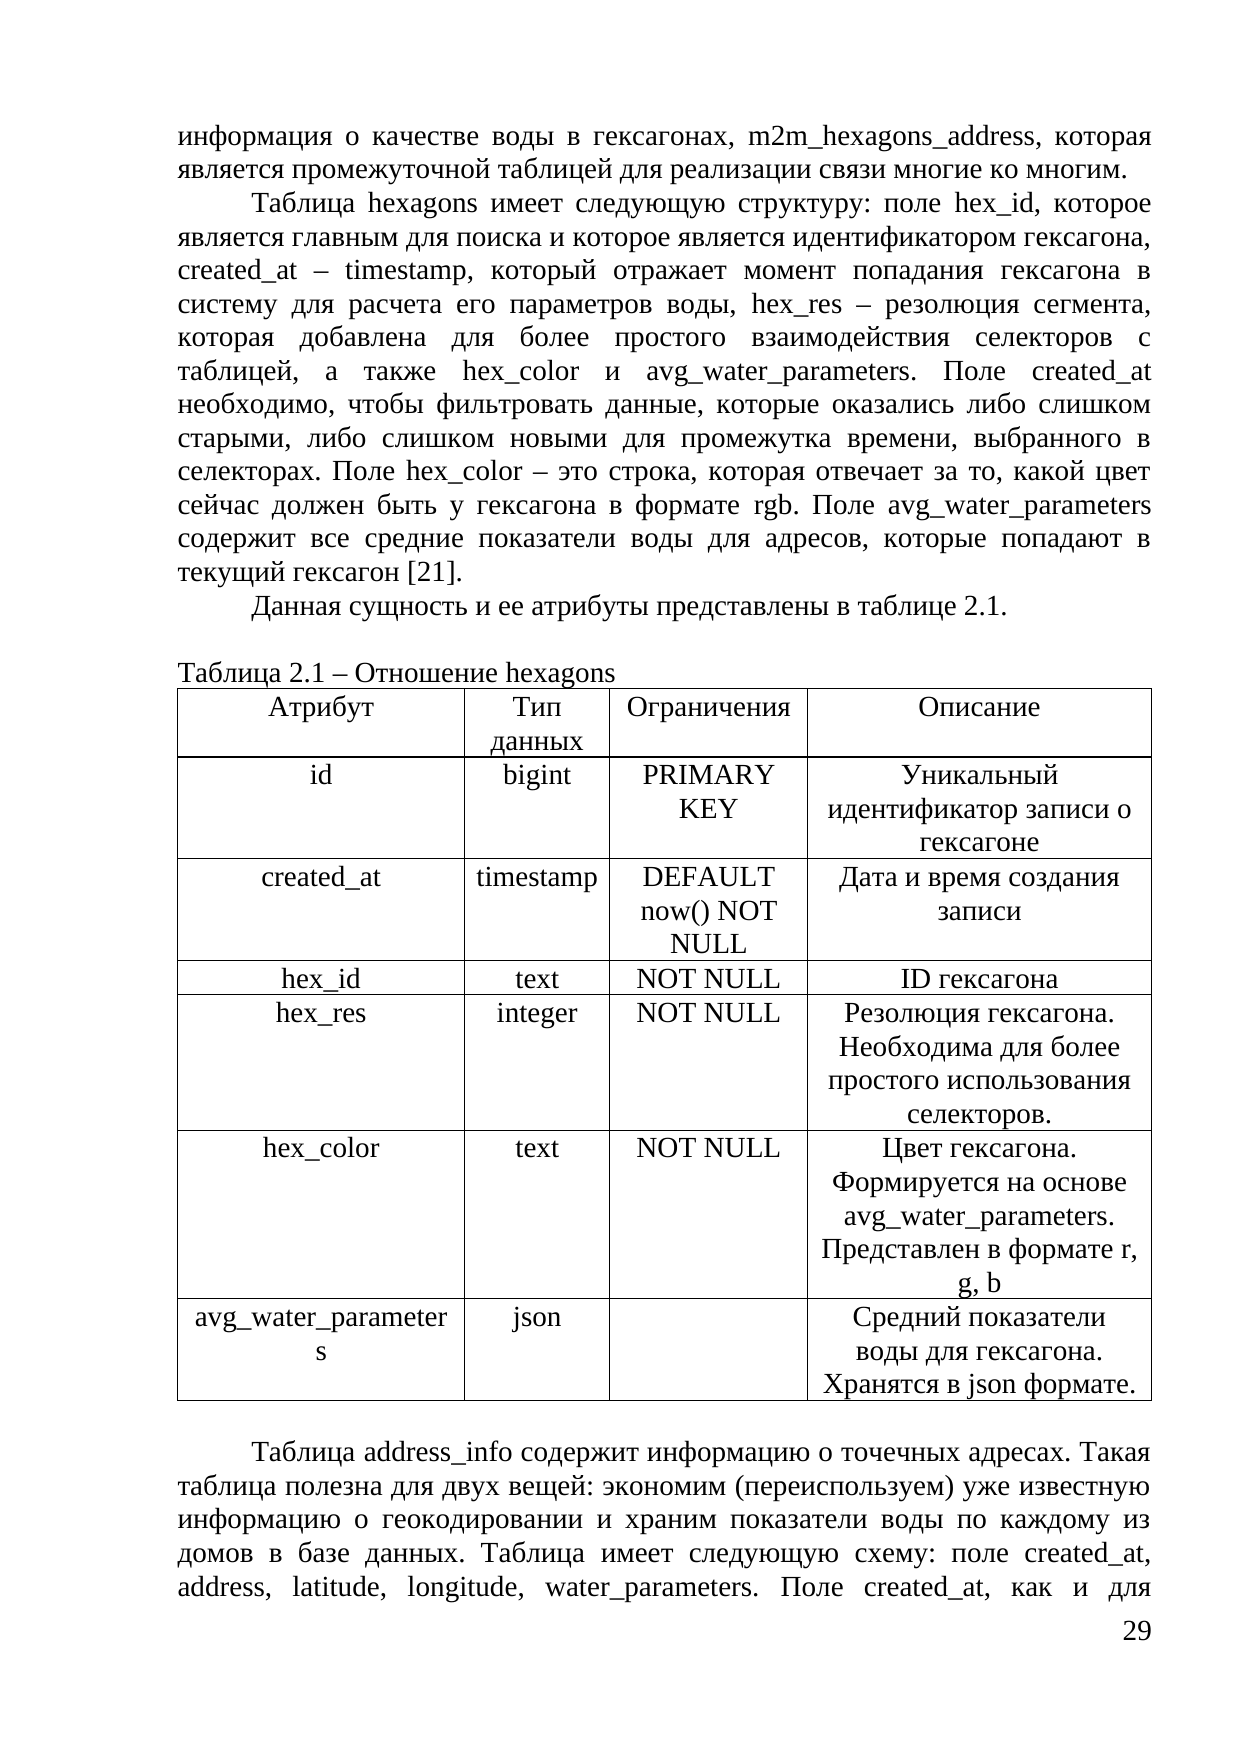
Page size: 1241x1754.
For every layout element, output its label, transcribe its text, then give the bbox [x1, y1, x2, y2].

table_cell Резолюция гексагона. Необходима для более простого использования селекторов. [808, 995, 1151, 1129]
table_cell Уникальный идентификатор записи о гексагоне [808, 758, 1151, 858]
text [177, 1434, 1152, 1602]
table_cell hex_id [178, 961, 464, 994]
table_cell NOT NULL [610, 961, 807, 994]
table_cell NOT NULL [610, 1131, 807, 1298]
table_cell text [465, 1131, 609, 1298]
table_header Ограничения [610, 689, 807, 756]
table_cell Средний показатели воды для гексагона. Хранятся в json формате. [808, 1299, 1151, 1400]
table_cell NOT NULL [610, 995, 807, 1129]
table_cell text [465, 961, 609, 994]
table_cell Дата и время создания записи [808, 859, 1151, 960]
text Таблица hexagons имеет следующую структуру: поле hex_id, которое является главным для поиска и которое является идентификатором гексагона, created_at – timestamp, который отражает момент попадания гексагона в систему для расчета его параметров воды, hex_res – резолюция сегмента, которая добавлена для более простого взаимодействия селекторов с таблицей, а также hex_color и avg_water_parameters. Поле created_at необходимо, чтобы фильтровать данные, которые оказались либо слишком старыми, либо слишком новыми для промежутка времени, выбранного в селекторах. Поле hex_color – это строка, которая отвечает за то, какой цвет сейчас должен быть у гексагона в формате rgb. Поле avg_water_parameters содержит все средние показатели воды для адресов, которые попадают в текущий гексагон [21]. [177, 185, 1152, 588]
table_cell bigint [465, 758, 609, 858]
table_cell integer [465, 995, 609, 1129]
table_cell [610, 1299, 807, 1400]
table_header Атрибут [178, 689, 464, 756]
table_cell timestamp [465, 859, 609, 960]
text Таблица 2.1 – Отношение hexagons [177, 655, 1152, 688]
text Данная сущность и ее атрибуты представлены в таблице 2.1. [177, 588, 1152, 621]
table_header Тип данных [465, 689, 609, 756]
table_cell PRIMARY KEY [610, 758, 807, 858]
table_cell id [178, 758, 464, 858]
table_cell hex_res [178, 995, 464, 1129]
table_cell Цвет гексагона. Формируется на основе avg_water_parameters. Представлен в формате r, g, b [808, 1131, 1151, 1298]
table_header Описание [808, 689, 1151, 756]
table_cell DEFAULT now() NOT NULL [610, 859, 807, 960]
table_cell hex_color [178, 1131, 464, 1298]
table_cell avg_water_parameters [178, 1299, 464, 1400]
table_cell json [465, 1299, 609, 1400]
table_cell ID гексагона [808, 961, 1151, 994]
table_cell created_at [178, 859, 464, 960]
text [177, 118, 1152, 185]
